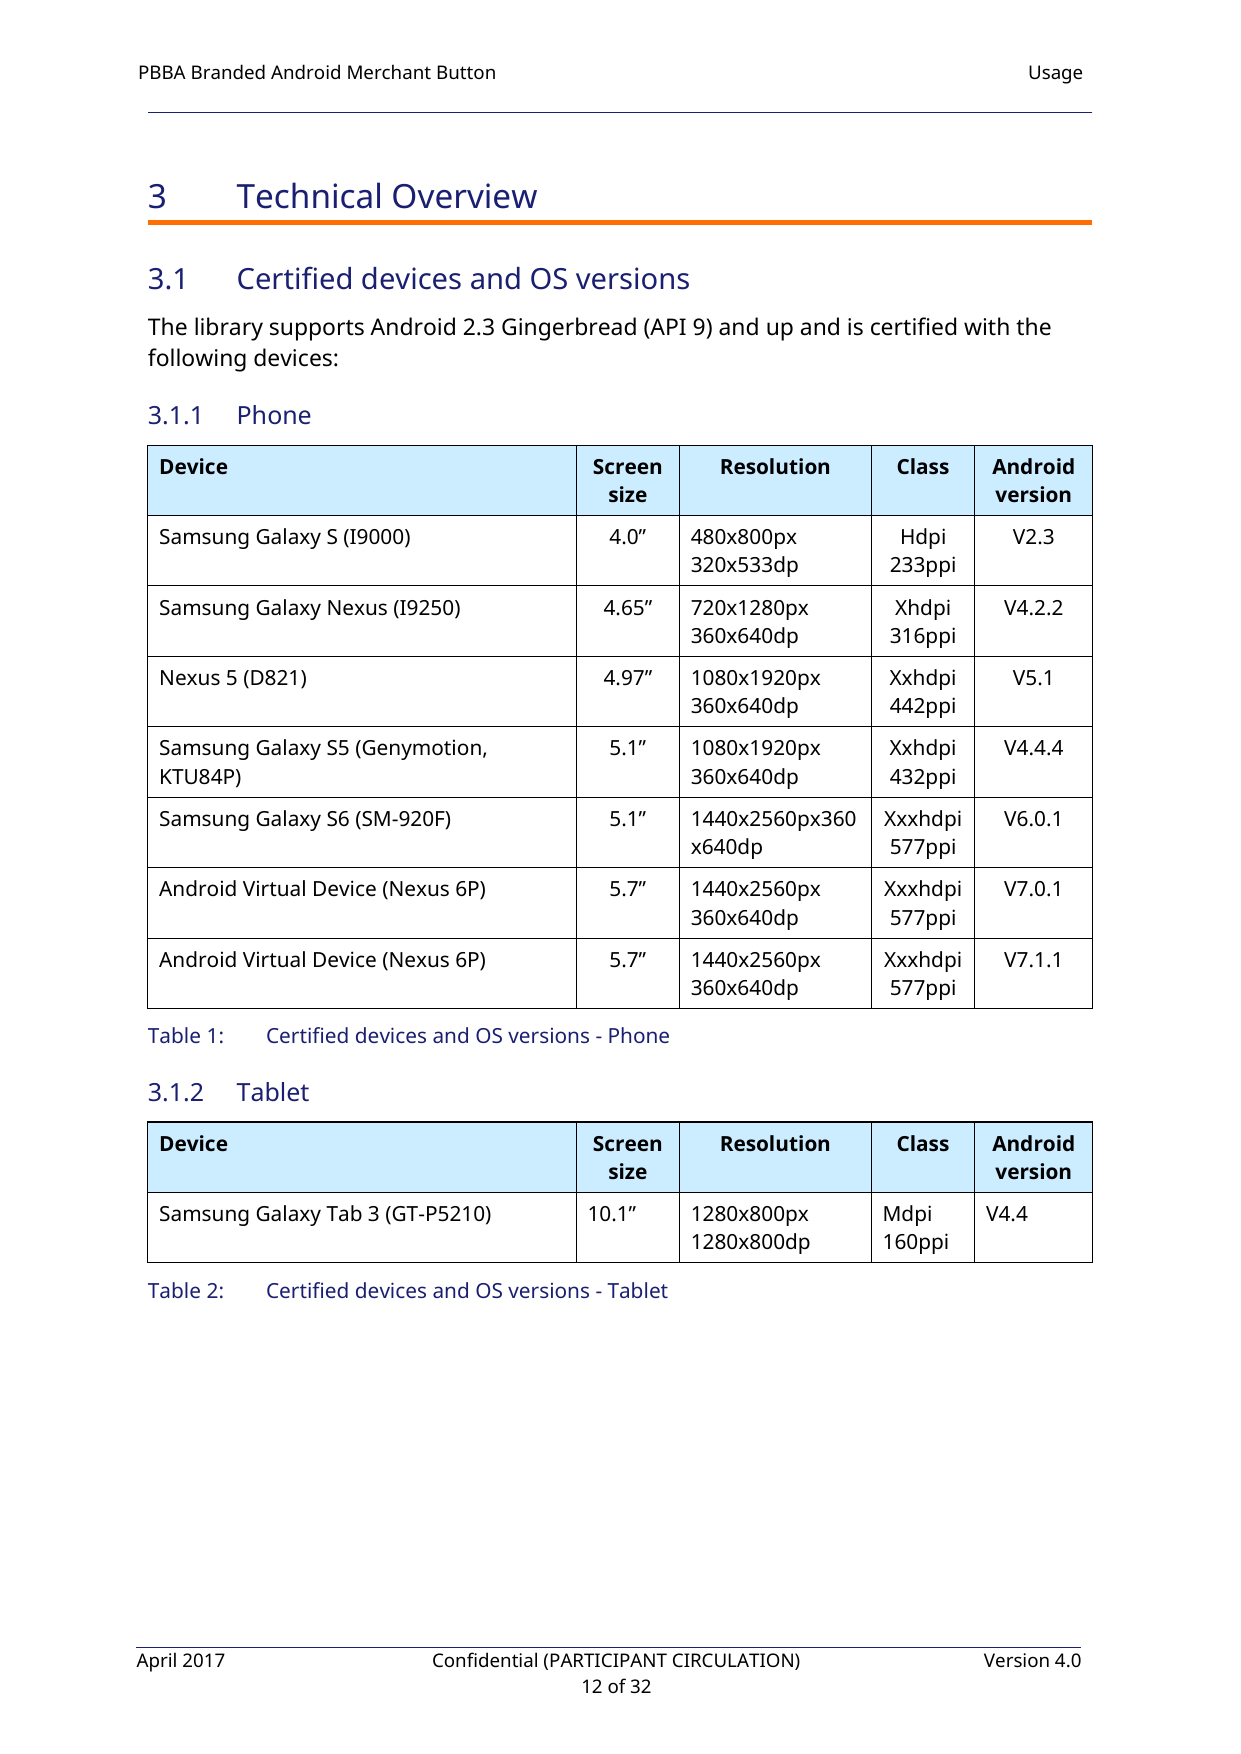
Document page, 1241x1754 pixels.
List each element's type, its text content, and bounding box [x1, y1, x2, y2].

table_header Device [148, 446, 576, 515]
table_cell Xxhdpi 442ppi [872, 657, 974, 726]
table_cell 5.1” [577, 727, 679, 797]
table_cell 5.1” [577, 798, 679, 867]
table_header Screen size [577, 446, 679, 515]
table_cell Xxxhdpi 577ppi [872, 798, 974, 867]
table_cell Samsung Galaxy S5 (Genymotion, KTU84P) [148, 727, 576, 797]
table_header Class [872, 1123, 974, 1192]
table_cell V6.0.1 [975, 798, 1092, 867]
table_header Class [872, 446, 974, 515]
table_header Device [148, 1123, 576, 1192]
table_cell 1280x800px 1280x800dp [680, 1193, 871, 1262]
table_cell V2.3 [975, 516, 1092, 585]
table_cell Samsung Galaxy Nexus (I9250) [148, 586, 576, 656]
table_cell Samsung Galaxy S (I9000) [148, 516, 576, 585]
table_cell Samsung Galaxy S6 (SM-920F) [148, 798, 576, 867]
table_cell 5.7” [577, 868, 679, 937]
table_cell V7.1.1 [975, 939, 1092, 1008]
table_cell Android Virtual Device (Nexus 6P) [148, 868, 576, 937]
table_cell Xxxhdpi 577ppi [872, 939, 974, 1008]
subtitle Tablet [148, 1075, 1092, 1109]
subtitle Phone [148, 398, 1092, 432]
table_cell 480x800px 320x533dp [680, 516, 871, 585]
table_header Android version [975, 446, 1092, 515]
table_cell Hdpi 233ppi [872, 516, 974, 585]
table_cell 4.97” [577, 657, 679, 726]
table_cell 4.65” [577, 586, 679, 656]
table_cell 5.7” [577, 939, 679, 1008]
text Table 1: Certified devices and OS versions - Phone [148, 1021, 1092, 1050]
table_cell 1440x2560px360 x640dp [680, 798, 871, 867]
table_cell Xhdpi 316ppi [872, 586, 974, 656]
table_header Resolution [680, 446, 871, 515]
table_header Screen size [577, 1123, 679, 1192]
table_cell V7.0.1 [975, 868, 1092, 937]
subtitle Certified devices and OS versions [148, 258, 1092, 298]
table_cell 10.1” [577, 1193, 679, 1262]
table_cell V4.4 [975, 1193, 1092, 1262]
table_cell Xxxhdpi 577ppi [872, 868, 974, 937]
table_cell 720x1280px 360x640dp [680, 586, 871, 656]
subtitle Technical Overview [148, 173, 1092, 220]
table_header Android version [975, 1123, 1092, 1192]
table_cell 4.0” [577, 516, 679, 585]
table_cell 1440x2560px 360x640dp [680, 868, 871, 937]
table_cell Mdpi 160ppi [872, 1193, 974, 1262]
table_cell 1080x1920px 360x640dp [680, 657, 871, 726]
text Table 2: Certified devices and OS versions - Tablet [148, 1276, 1092, 1304]
table_cell 1440x2560px 360x640dp [680, 939, 871, 1008]
table_cell V4.2.2 [975, 586, 1092, 656]
table_cell Android Virtual Device (Nexus 6P) [148, 939, 576, 1008]
table_cell Samsung Galaxy Tab 3 (GT-P5210) [148, 1193, 576, 1262]
table_cell V5.1 [975, 657, 1092, 726]
table_header Resolution [680, 1123, 871, 1192]
table_cell 1080x1920px 360x640dp [680, 727, 871, 797]
table_cell V4.4.4 [975, 727, 1092, 797]
table_cell Nexus 5 (D821) [148, 657, 576, 726]
table_cell Xxhdpi 432ppi [872, 727, 974, 797]
text The library supports Android 2.3 Gingerbread (API 9) and up and is certified with the following devices: [148, 310, 1092, 373]
